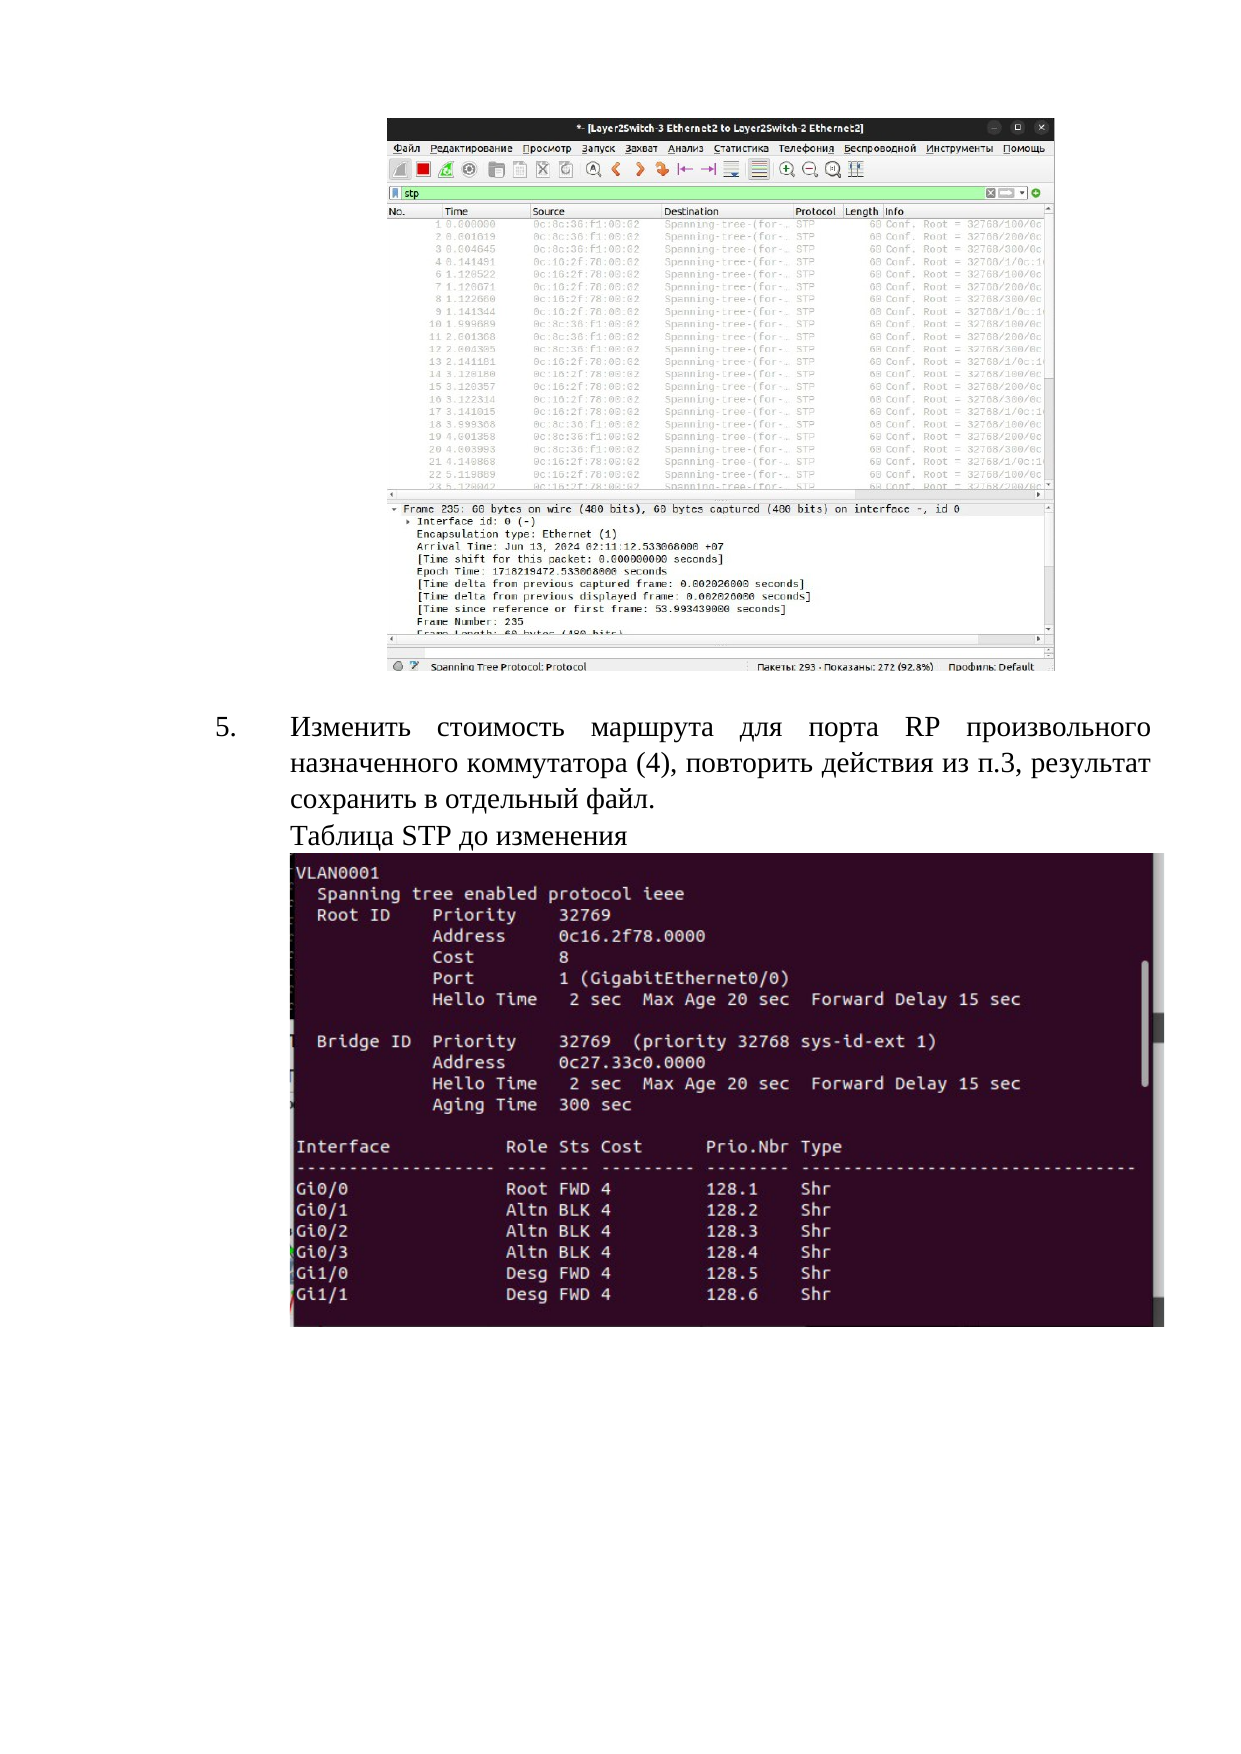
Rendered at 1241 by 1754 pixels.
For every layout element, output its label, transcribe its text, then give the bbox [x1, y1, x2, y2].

picture [387, 118, 1055, 671]
list Изменить стоимость маршрута для порта RP произвольного назначенного коммутатора (4), повторить действия из п.3, результат сохранить в отдельный файл. [215, 709, 1152, 815]
list Таблица STP до изменения [290, 818, 1152, 851]
picture [289, 853, 1165, 1327]
